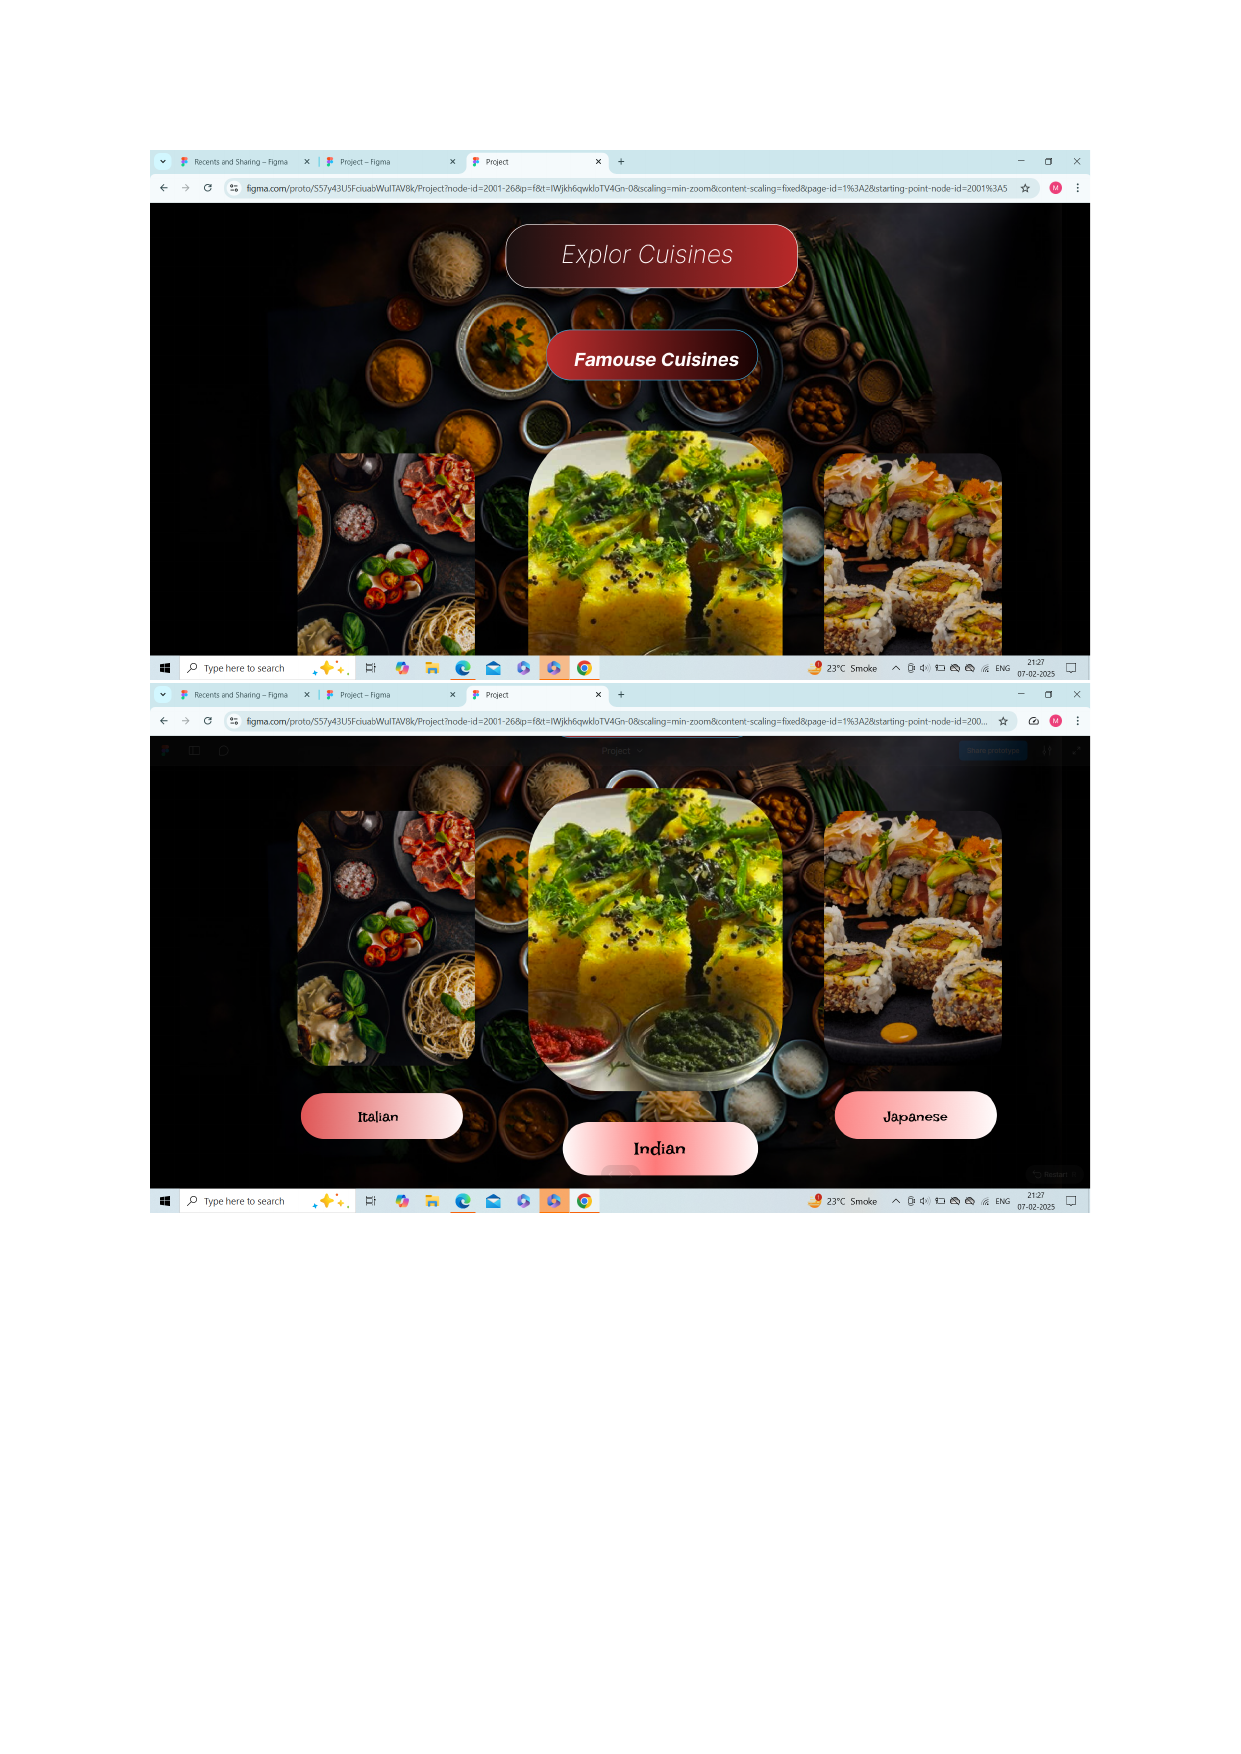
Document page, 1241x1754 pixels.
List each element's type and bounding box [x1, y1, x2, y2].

picture [150, 150, 1091, 680]
picture [150, 683, 1091, 1213]
